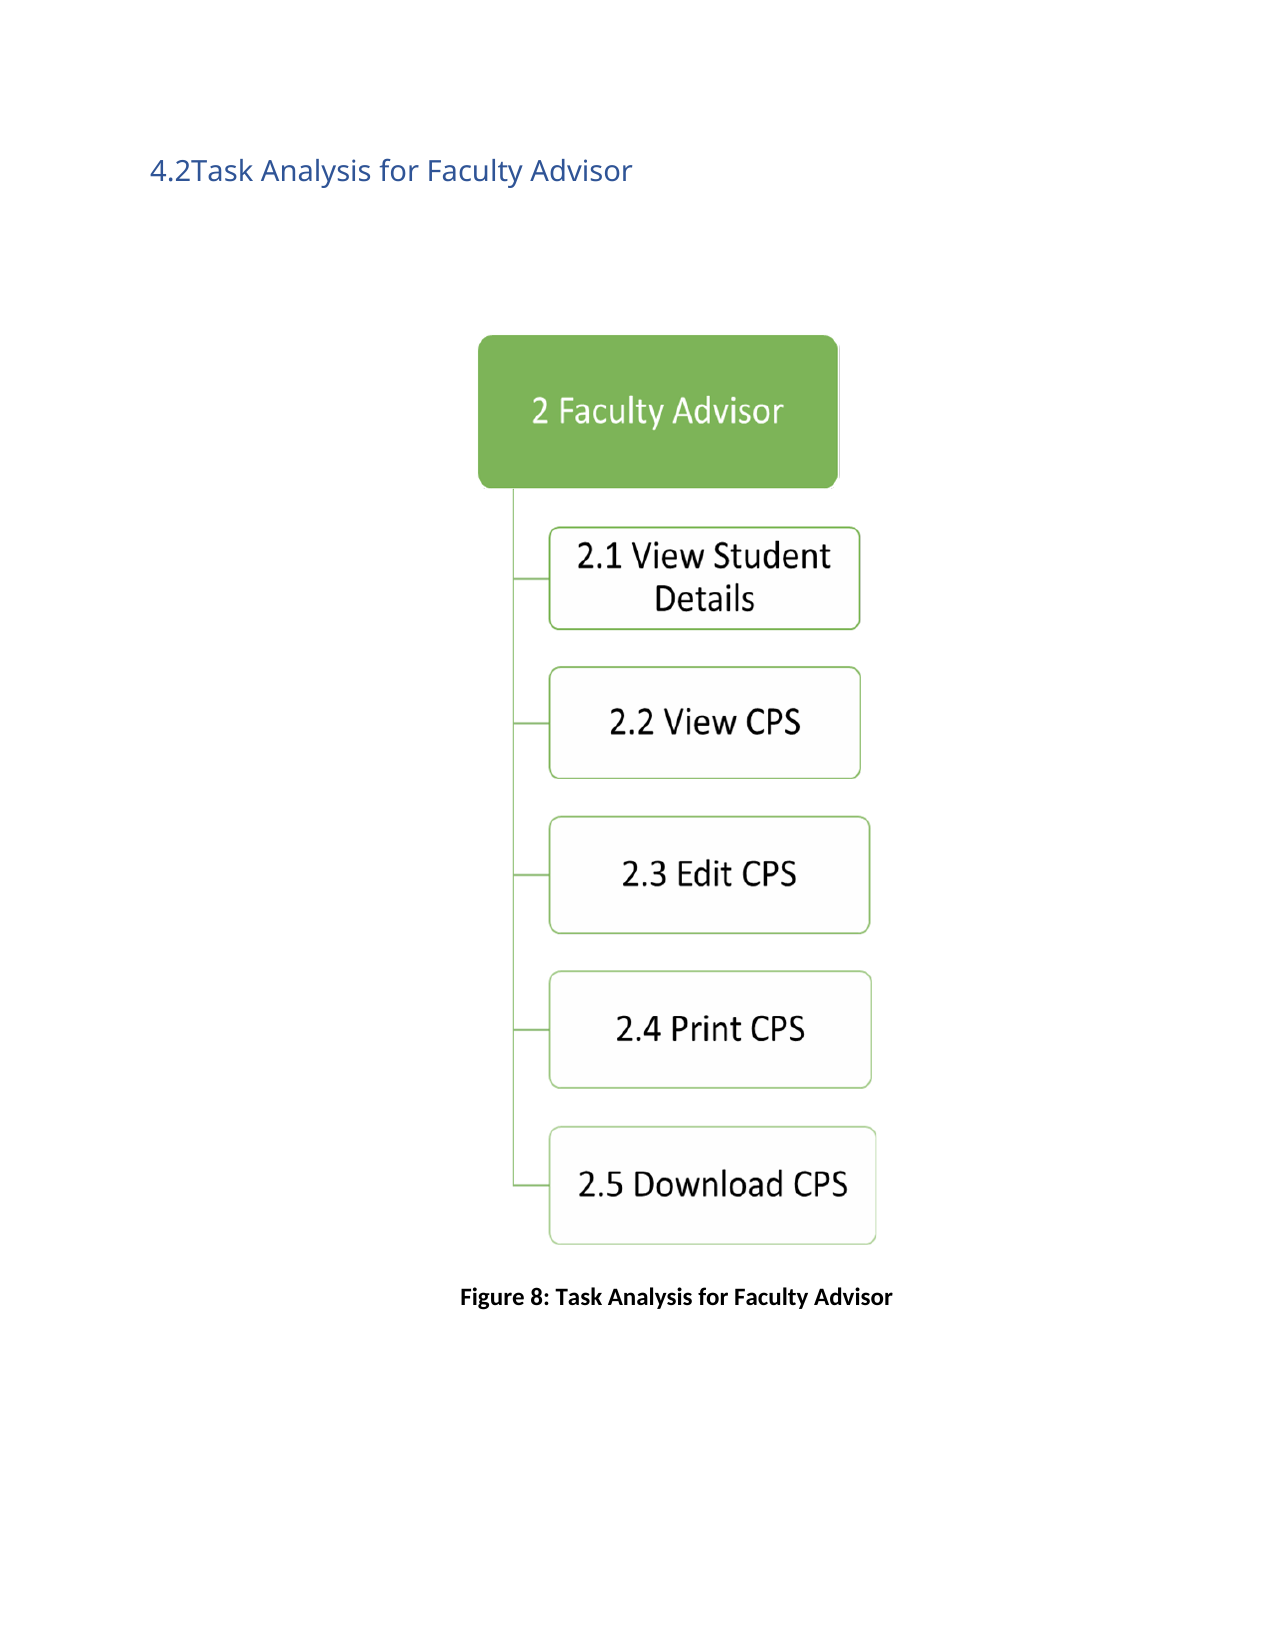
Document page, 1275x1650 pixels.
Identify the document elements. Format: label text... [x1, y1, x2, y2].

picture [476, 333, 877, 1245]
subtitle 4.2Task Analysis for Faculty Advisor [150, 150, 1125, 190]
list Figure 8: Task Analysis for Faculty Advisor [228, 1281, 1125, 1311]
